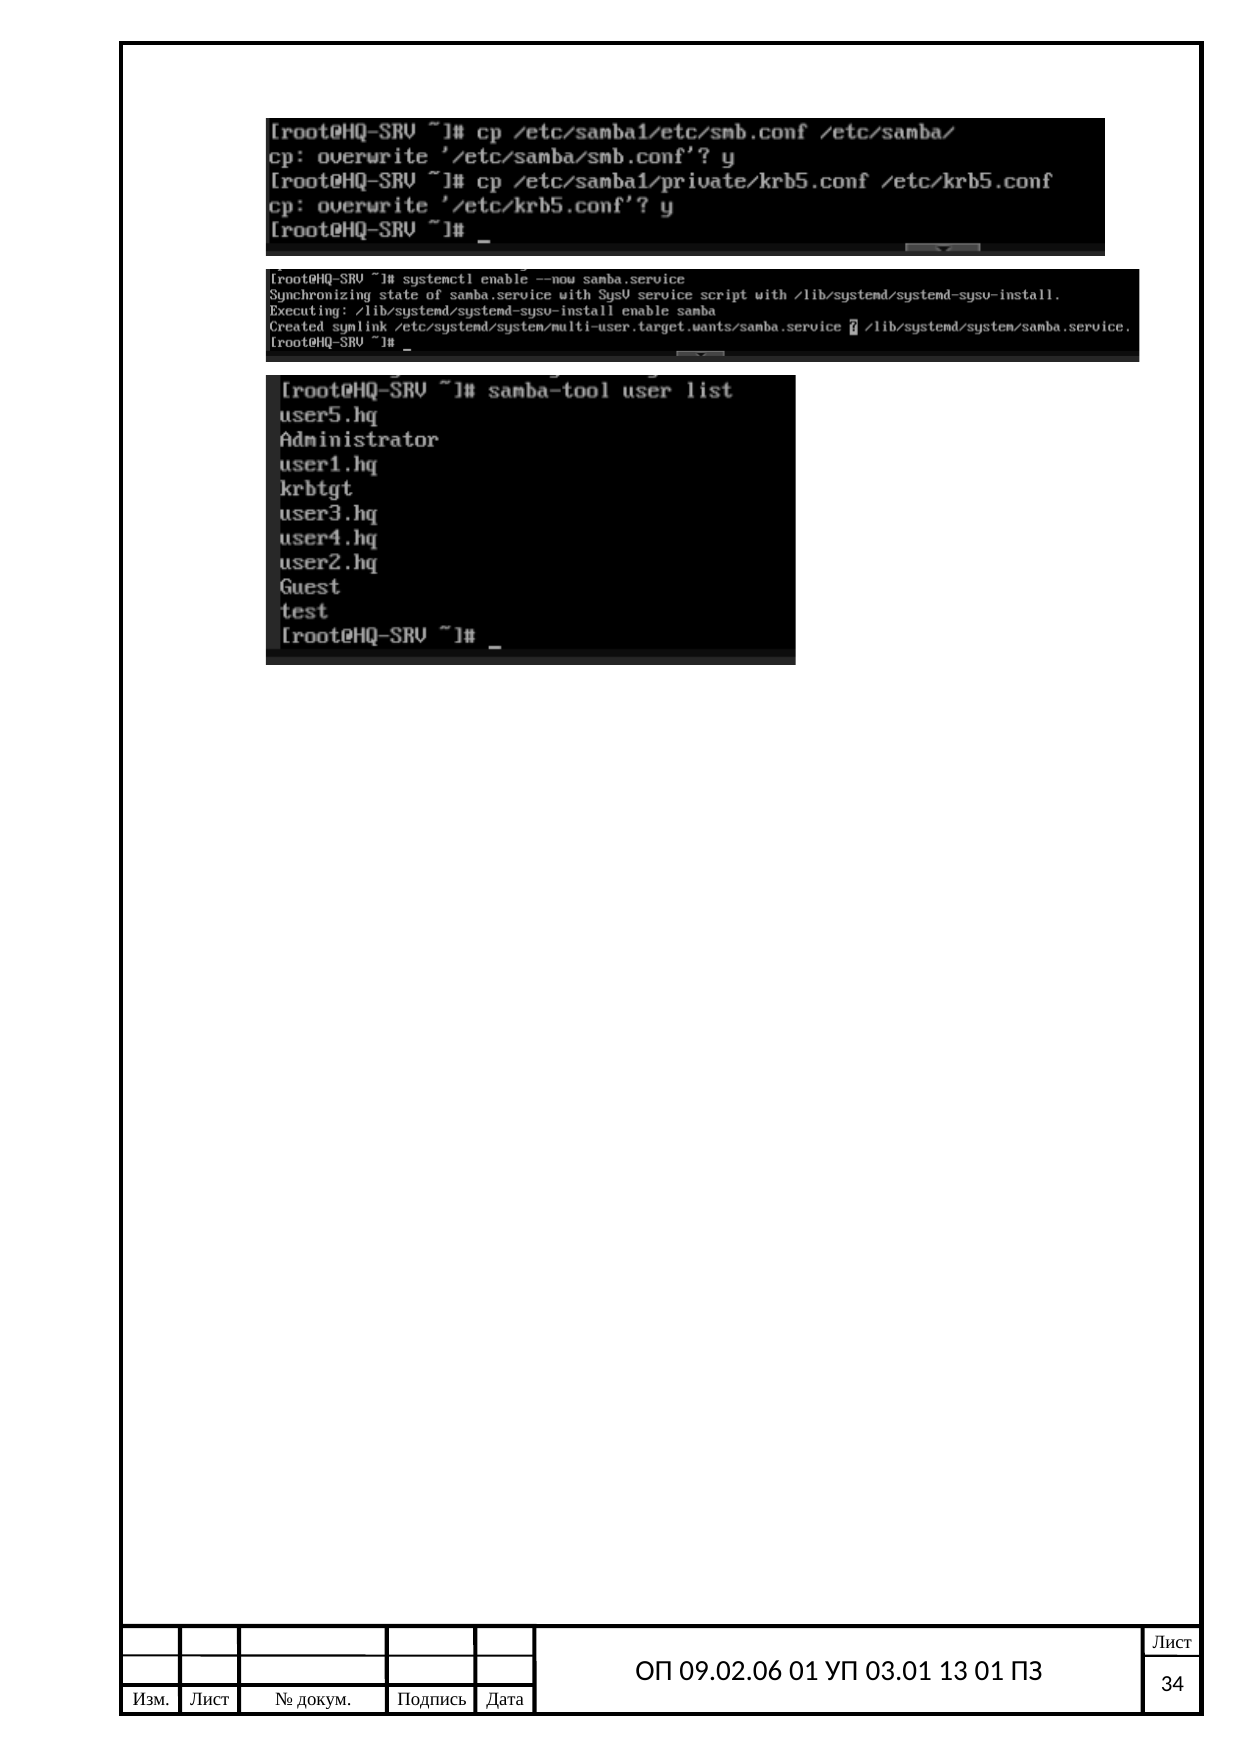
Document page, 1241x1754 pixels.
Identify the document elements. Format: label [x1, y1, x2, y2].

picture [265, 269, 1140, 362]
picture [265, 118, 1105, 256]
picture [265, 375, 796, 665]
